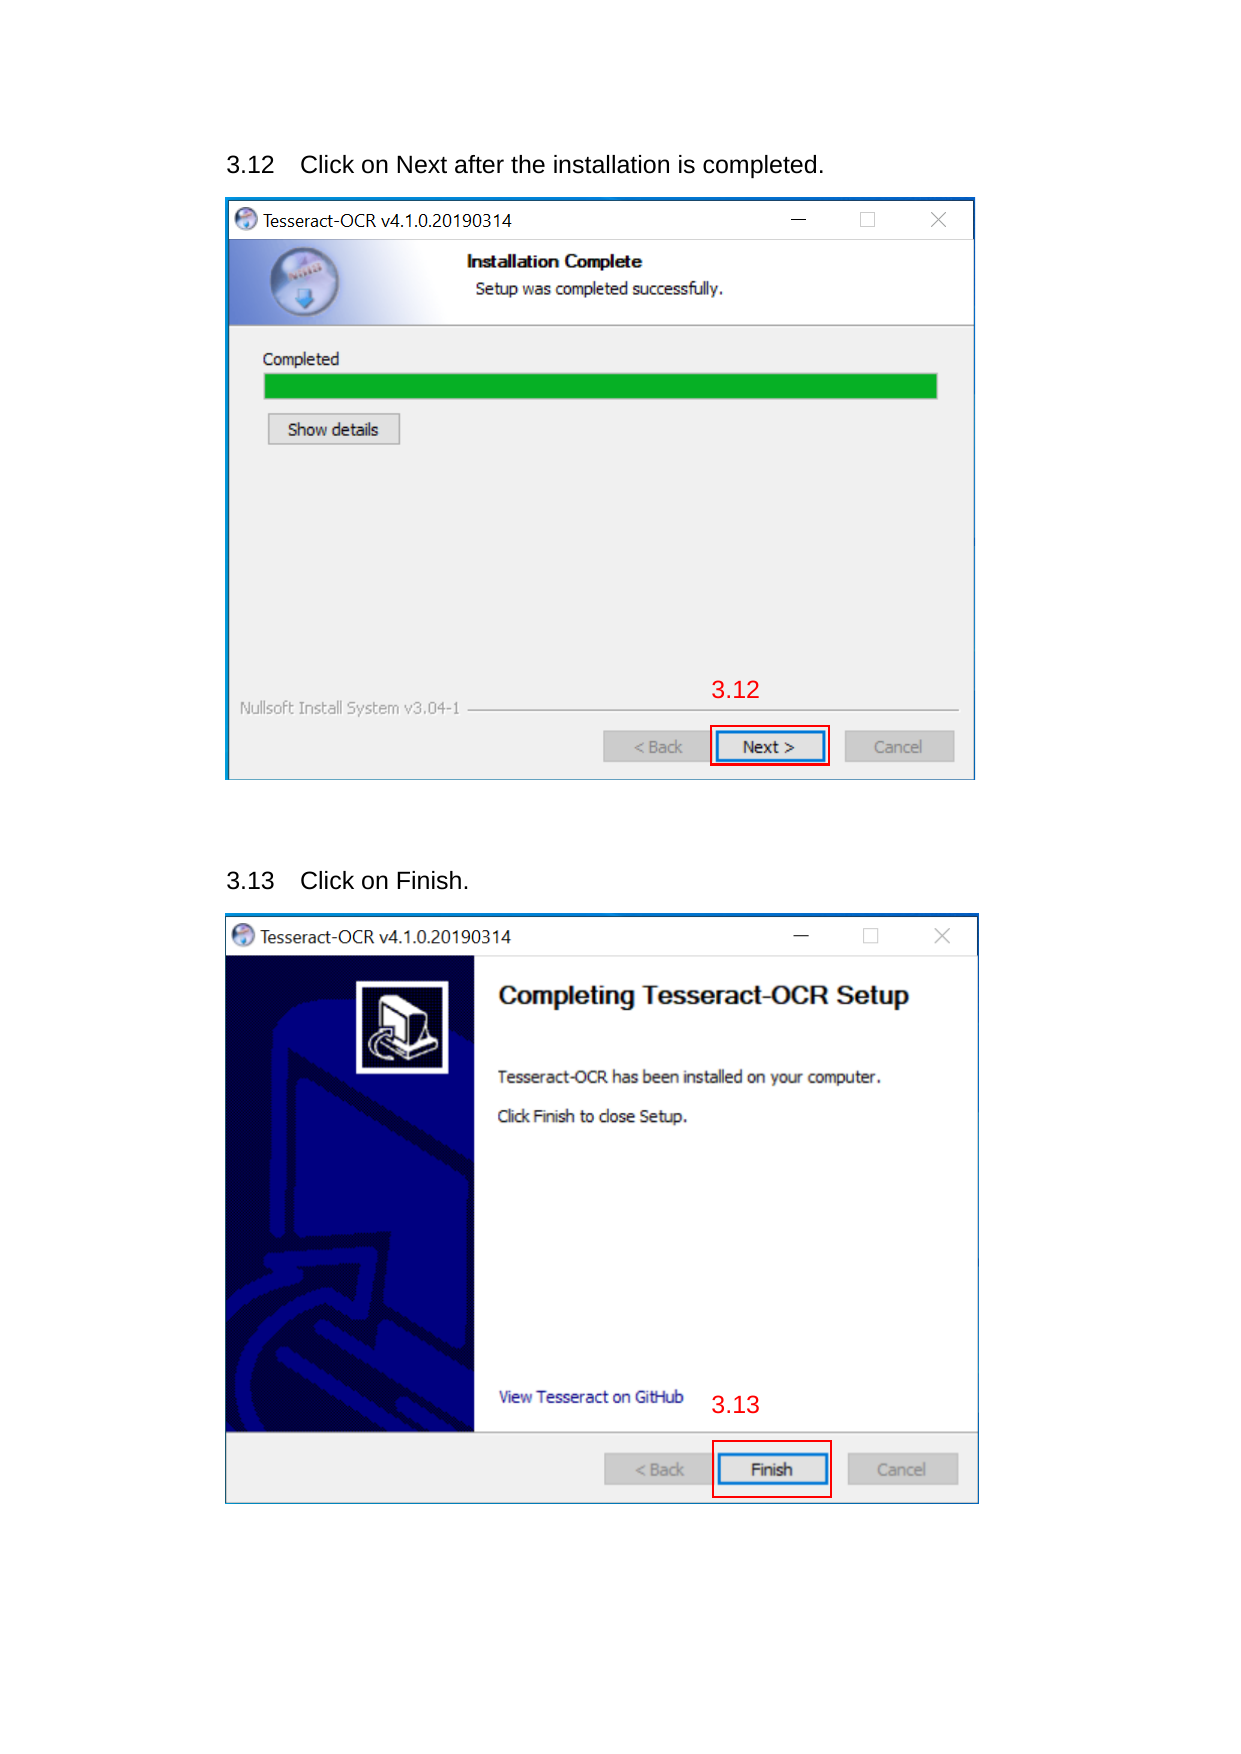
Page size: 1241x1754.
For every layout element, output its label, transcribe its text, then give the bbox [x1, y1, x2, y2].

picture [225, 1419, 979, 1504]
picture [225, 913, 979, 1390]
picture [229, 197, 976, 675]
picture [229, 703, 976, 780]
text 3.13 [225, 1390, 1090, 1419]
text 3.12 [225, 675, 1090, 703]
list Click on Finish. [226, 866, 1090, 894]
list Click on Next after the installation is completed. [226, 150, 1090, 179]
